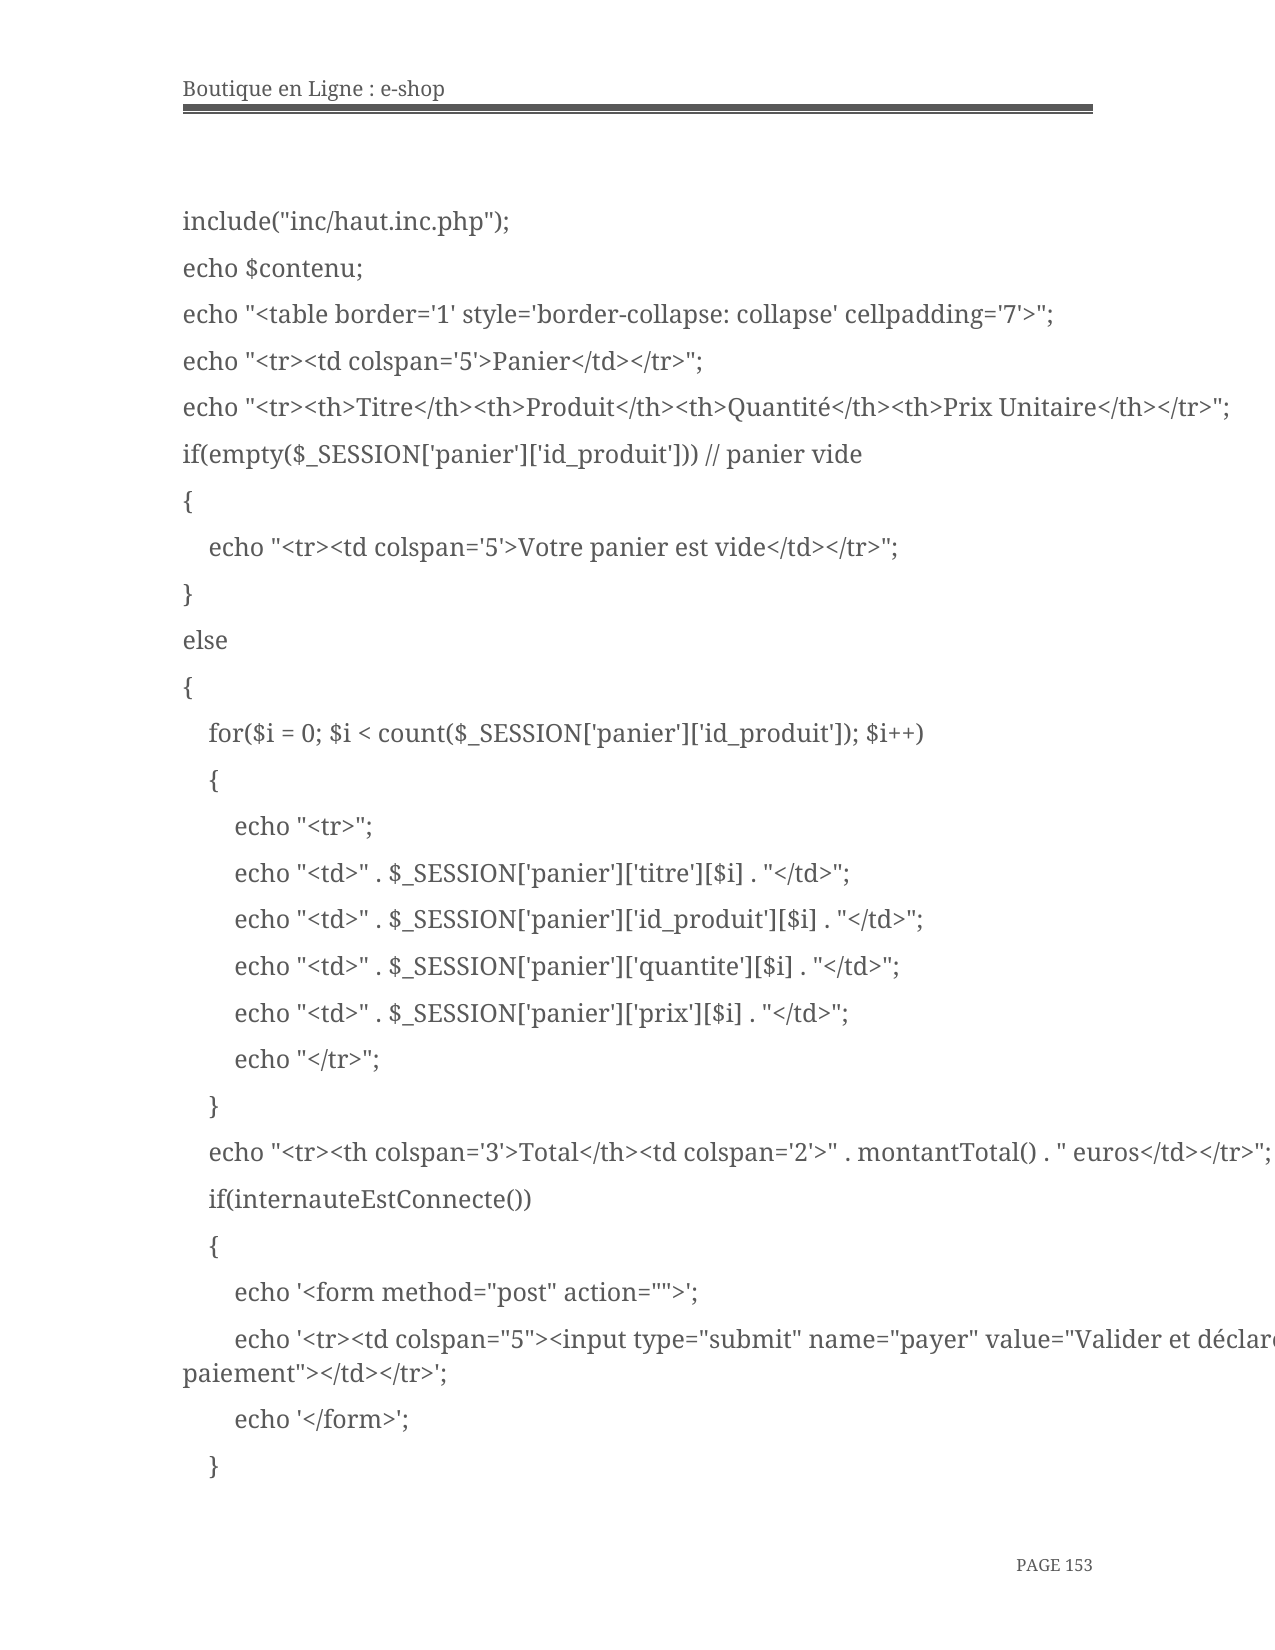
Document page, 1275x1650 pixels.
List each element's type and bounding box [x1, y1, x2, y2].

table_header [183, 191, 1275, 1495]
